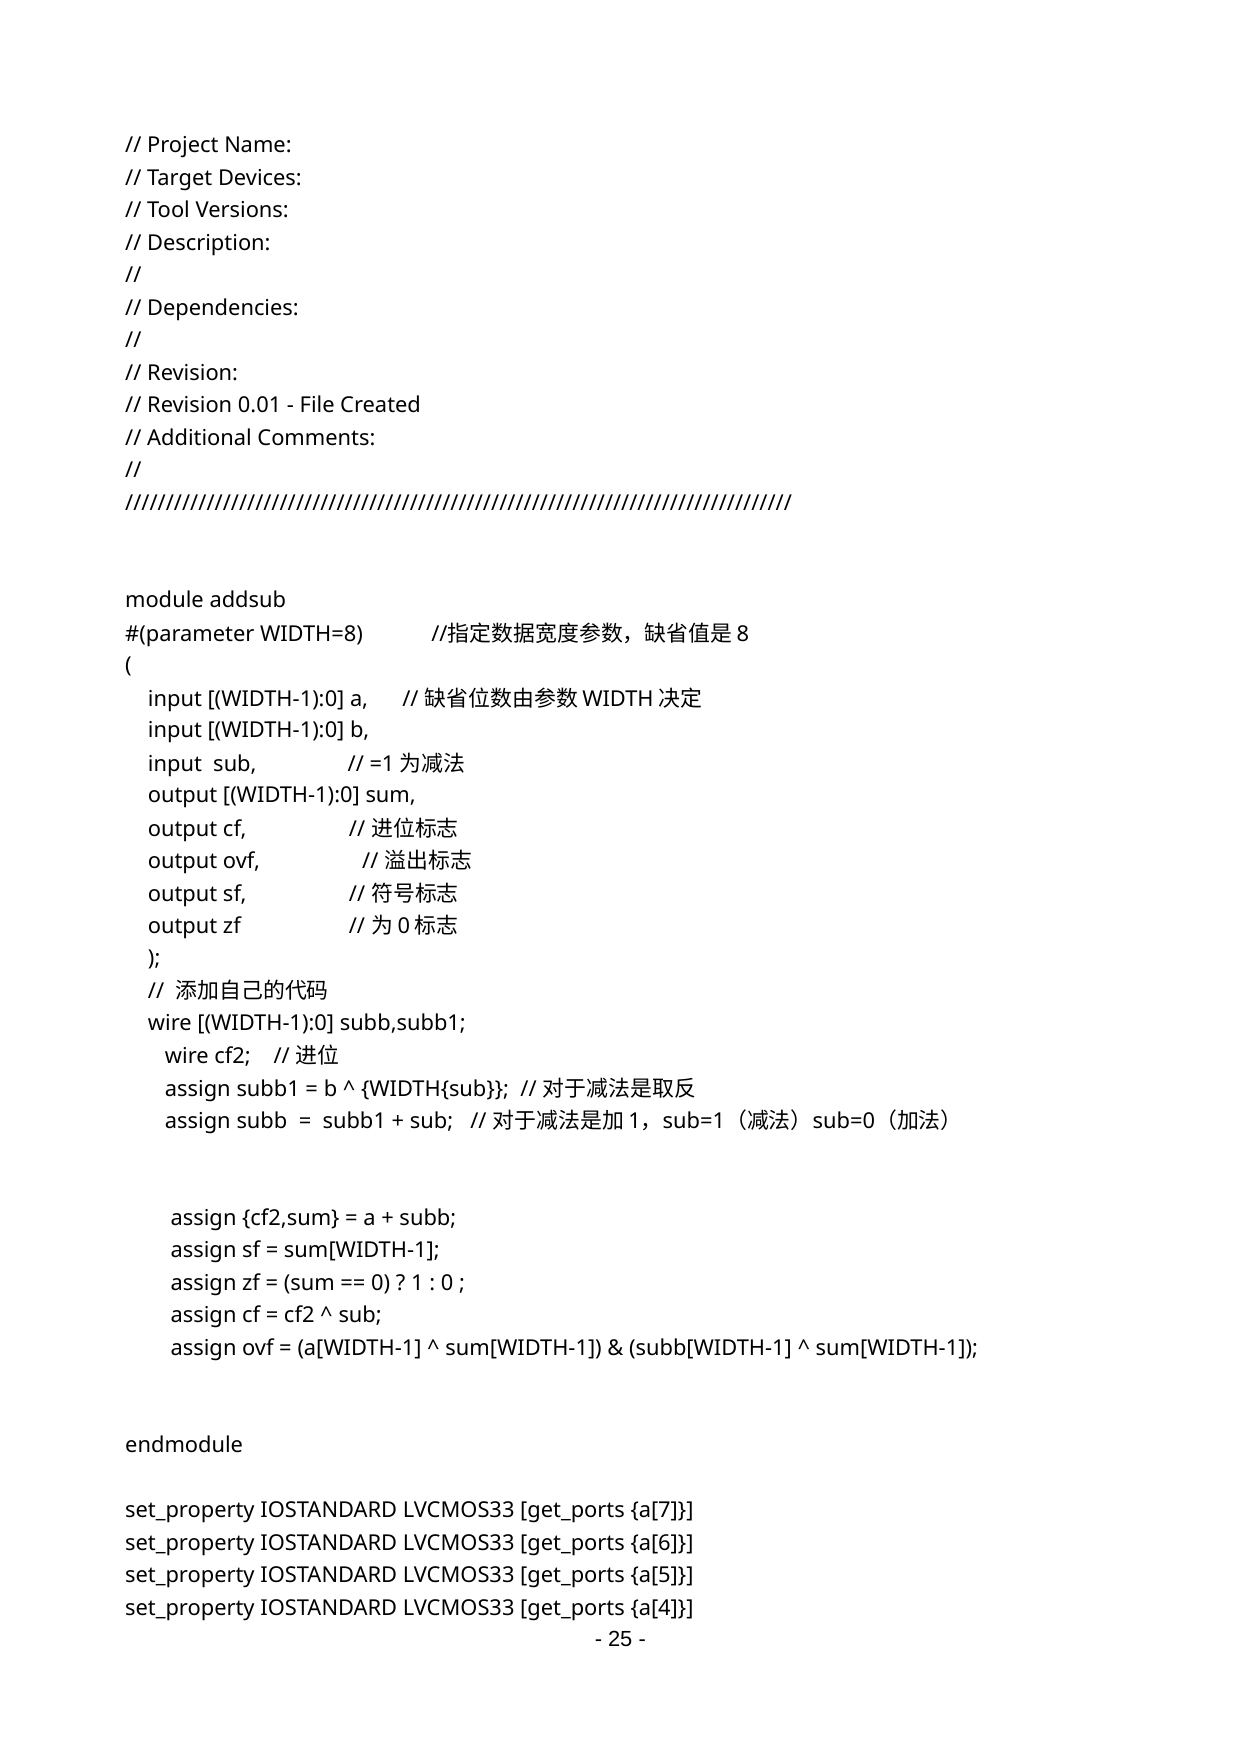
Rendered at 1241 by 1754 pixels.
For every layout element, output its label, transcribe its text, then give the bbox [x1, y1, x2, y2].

text // Description: [125, 225, 1115, 258]
text output sf, // 符号标志 [125, 875, 1115, 908]
text output [(WIDTH-1):0] sum, [125, 778, 1115, 810]
text set_property IOSTANDARD LVCMOS33 [get_ports {a[4]}] [125, 1590, 1115, 1623]
text ////////////////////////////////////////////////////////////////////////////////// [125, 485, 1115, 518]
text #(parameter WIDTH=8) //指定数据宽度参数，缺省值是8 [125, 615, 1115, 648]
text ( [125, 648, 1115, 680]
text // Dependencies: [125, 290, 1115, 323]
text ); [125, 940, 1115, 973]
text wire cf2; // 进位 [125, 1038, 1115, 1070]
text output zf // 为0标志 [125, 908, 1115, 940]
text // [125, 258, 1115, 290]
text set_property IOSTANDARD LVCMOS33 [get_ports {a[7]}] [125, 1493, 1115, 1525]
text assign zf = (sum == 0) ? 1 : 0 ; [125, 1265, 1115, 1298]
text // Project Name: [125, 128, 1115, 160]
text output ovf, // 溢出标志 [125, 843, 1115, 875]
text // 添加自己的代码 [125, 973, 1115, 1005]
text // [125, 323, 1115, 355]
text wire [(WIDTH-1):0] subb,subb1; [125, 1005, 1115, 1038]
text assign sf = sum[WIDTH-1]; [125, 1233, 1115, 1265]
text input [(WIDTH-1):0] b, [125, 713, 1115, 745]
text set_property IOSTANDARD LVCMOS33 [get_ports {a[6]}] [125, 1525, 1115, 1558]
text assign {cf2,sum} = a + subb; [125, 1200, 1115, 1233]
text input sub, // =1为减法 [125, 745, 1115, 778]
text // Additional Comments: [125, 420, 1115, 453]
text assign ovf = (a[WIDTH-1] ^ sum[WIDTH-1]) & (subb[WIDTH-1] ^ sum[WIDTH-1]); [125, 1330, 1115, 1363]
text endmodule [125, 1428, 1115, 1460]
text // Revision 0.01 - File Created [125, 388, 1115, 420]
text input [(WIDTH-1):0] a, // 缺省位数由参数WIDTH决定 [125, 680, 1115, 713]
text module addsub [125, 583, 1115, 615]
text // Target Devices: [125, 160, 1115, 193]
text assign subb1 = b ^ {WIDTH{sub}}; // 对于减法是取反 [125, 1070, 1115, 1103]
text // Revision: [125, 355, 1115, 388]
text assign cf = cf2 ^ sub; [125, 1298, 1115, 1330]
text // [125, 453, 1115, 485]
text assign subb = subb1 + sub; // 对于减法是加1，sub=1（减法）sub=0（加法） [125, 1103, 1115, 1135]
text output cf, // 进位标志 [125, 810, 1115, 843]
text // Tool Versions: [125, 193, 1115, 225]
text set_property IOSTANDARD LVCMOS33 [get_ports {a[5]}] [125, 1558, 1115, 1590]
